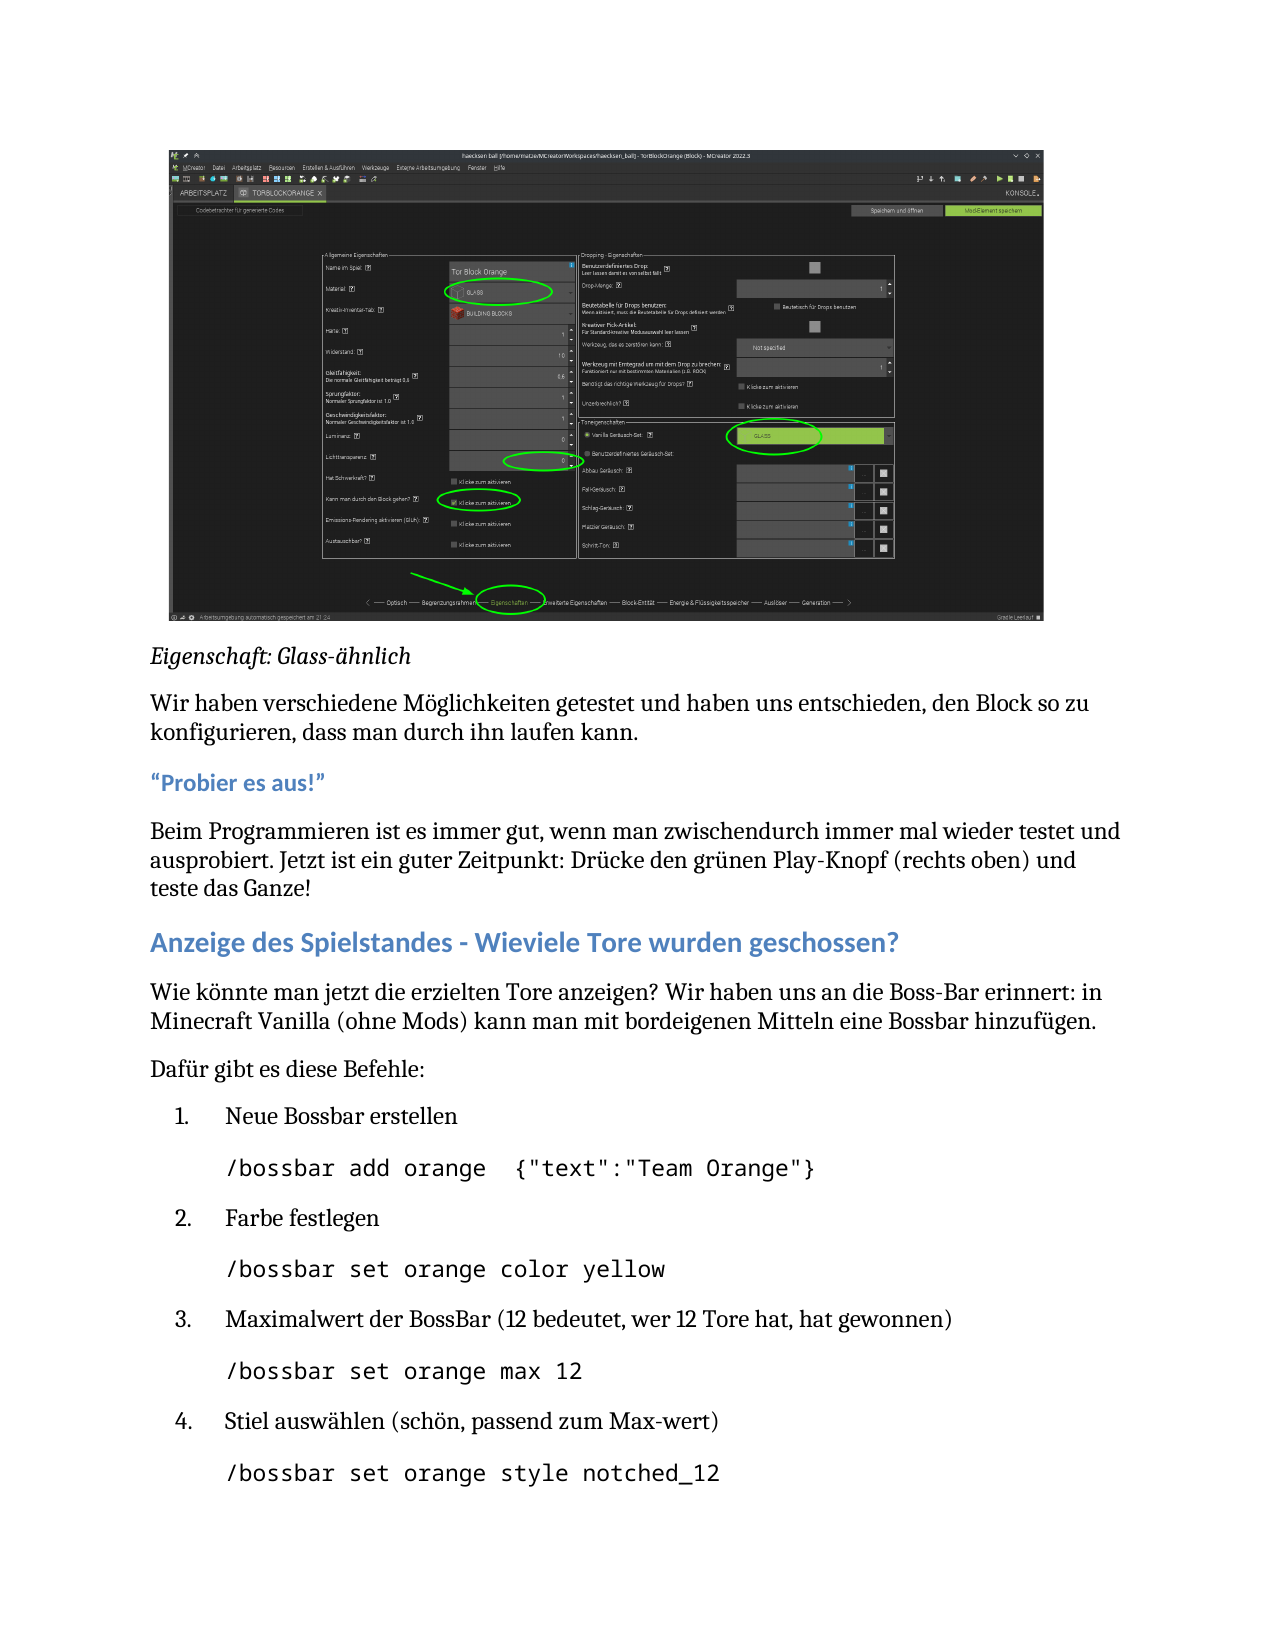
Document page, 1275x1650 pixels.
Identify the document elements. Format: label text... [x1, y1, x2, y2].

list /bossbar set orange max 12 [175, 1355, 1125, 1386]
text Eigenschaft: Glass-ähnlich [150, 642, 1125, 670]
picture [168, 150, 1044, 621]
list /bossbar add orange {"text":"Team Orange"} [175, 1152, 1125, 1183]
text Beim Programmieren ist es immer gut, wenn man zwischendurch immer mal wieder testet und ausprobiert. Jetzt ist ein guter Zeitpunkt: Drücke den grünen Play-Knopf (rechts oben) und teste das Ganze! [150, 817, 1125, 903]
subtitle “Probier es aus!” [150, 767, 1125, 798]
list Farbe festlegen [175, 1204, 1125, 1232]
subtitle Anzeige des Spielstandes - Wieviele Tore wurden geschossen? [150, 924, 1125, 959]
text Dafür gibt es diese Befehle: [150, 1054, 1125, 1083]
list /bossbar set orange style notched_12 [175, 1457, 1125, 1488]
list Stiel auswählen (schön, passend zum Max-wert) [175, 1407, 1125, 1436]
text Wie könnte man jetzt die erzielten Tore anzeigen? Wir haben uns an die Boss-Bar erinnert: in Minecraft Vanilla (ohne Mods) kann man mit bordeigenen Mitteln eine Bossbar hinzufügen. [150, 978, 1125, 1036]
list /bossbar set orange color yellow [175, 1253, 1125, 1284]
list Neue Bossbar erstellen [175, 1102, 1125, 1131]
text Wir haben verschiedene Möglichkeiten getestet und haben uns entschieden, den Block so zu konfigurieren, dass man durch ihn laufen kann. [150, 689, 1125, 747]
list Maximalwert der BossBar (12 bedeutet, wer 12 Tore hat, hat gewonnen) [175, 1305, 1125, 1334]
